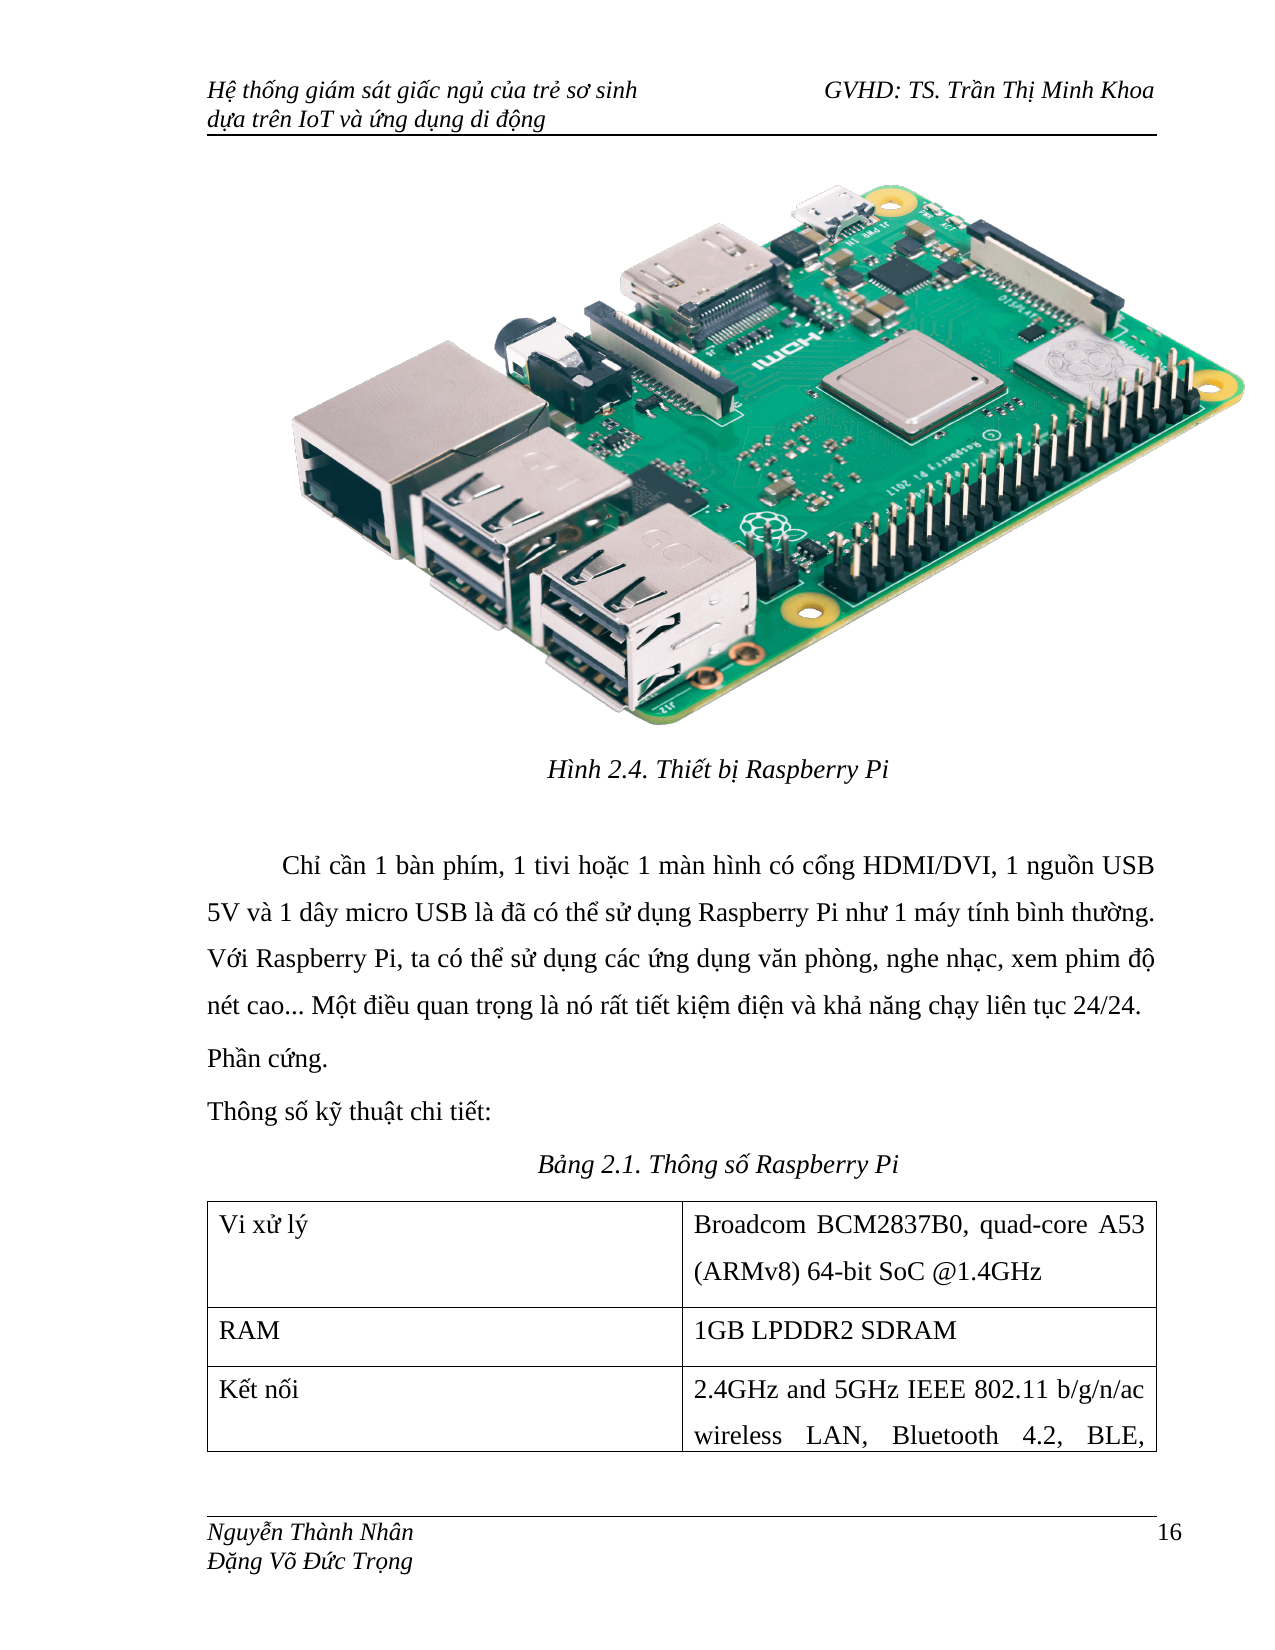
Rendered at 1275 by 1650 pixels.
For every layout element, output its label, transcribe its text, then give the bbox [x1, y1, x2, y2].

table_header Vi xử lý [208, 1202, 682, 1307]
table_cell 1GB LPDDR2 SDRAM [683, 1308, 1156, 1366]
text Bảng 2.1. Thông số Raspberry Pi [207, 1148, 1157, 1179]
table_header Broadcom BCM2837B0, quad-core A53 (ARMv8) 64-bit SoC @1.4GHz [683, 1202, 1156, 1307]
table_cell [683, 1367, 1156, 1451]
text Phần cứng. [207, 1042, 1157, 1073]
picture [281, 177, 1257, 733]
text Thông số kỹ thuật chi tiết: [207, 1095, 1157, 1126]
text Chỉ cần 1 bàn phím, 1 tivi hoặc 1 màn hình có cổng HDMI/DVI, 1 nguồn USB 5V và 1 dây micro USB là đã có thể sử dụng Raspberry Pi như 1 máy tính bình thường. Với Raspberry Pi, ta có thể sử dụng các ứng dụng văn phòng, nghe nhạc, xem phim độ nét cao... Một điều quan trọng là nó rất tiết kiệm điện và khả năng chạy liên tục 24/24. [207, 849, 1157, 1020]
text Hình 2.4. Thiết bị Raspberry Pi [207, 753, 1157, 784]
table_cell RAM [208, 1308, 682, 1366]
table_cell Kết nối [208, 1367, 682, 1451]
